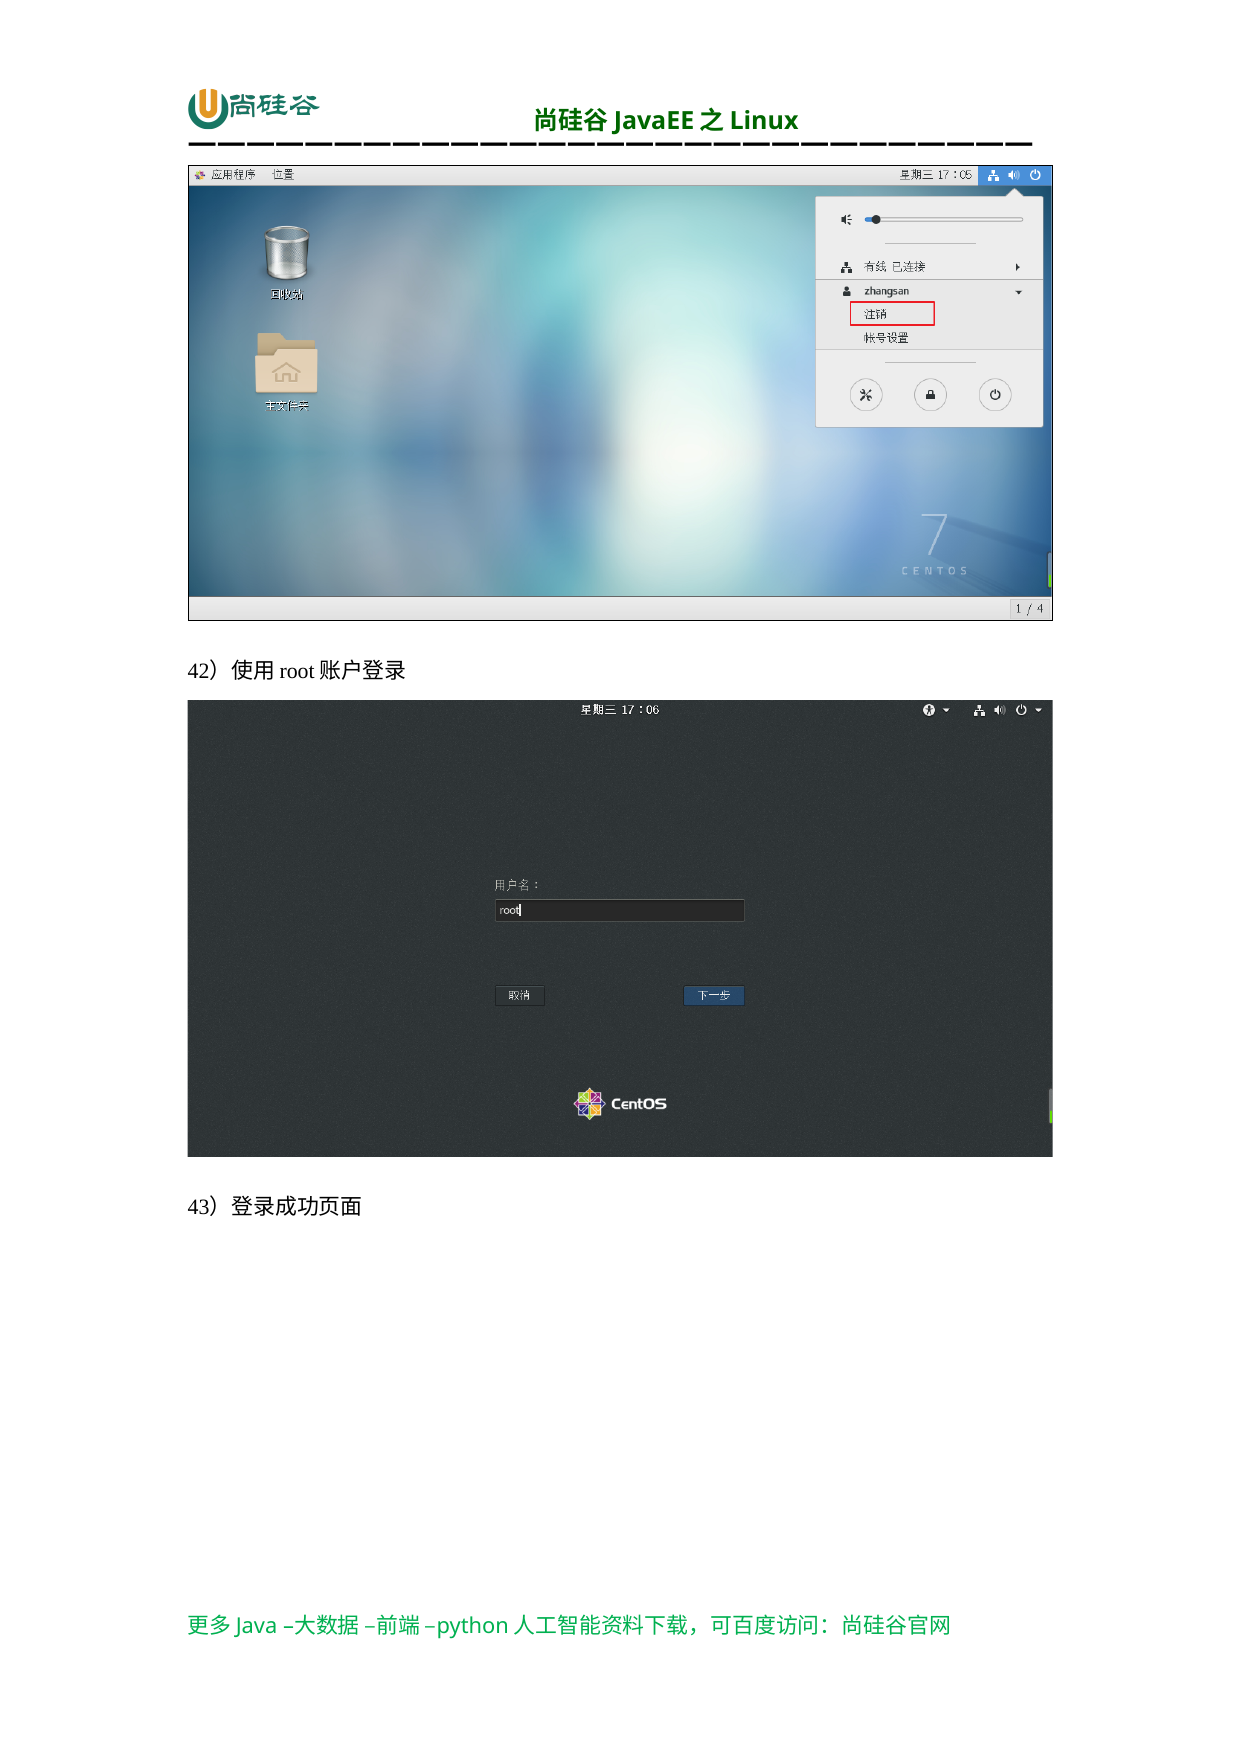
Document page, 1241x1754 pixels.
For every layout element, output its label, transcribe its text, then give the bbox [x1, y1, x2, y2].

picture [189, 166, 1052, 620]
text 42）使用root账户登录 [187, 652, 1053, 685]
text 43）登录成功页面 [187, 1188, 1053, 1221]
picture [187, 700, 1053, 1157]
picture [187, 88, 321, 130]
